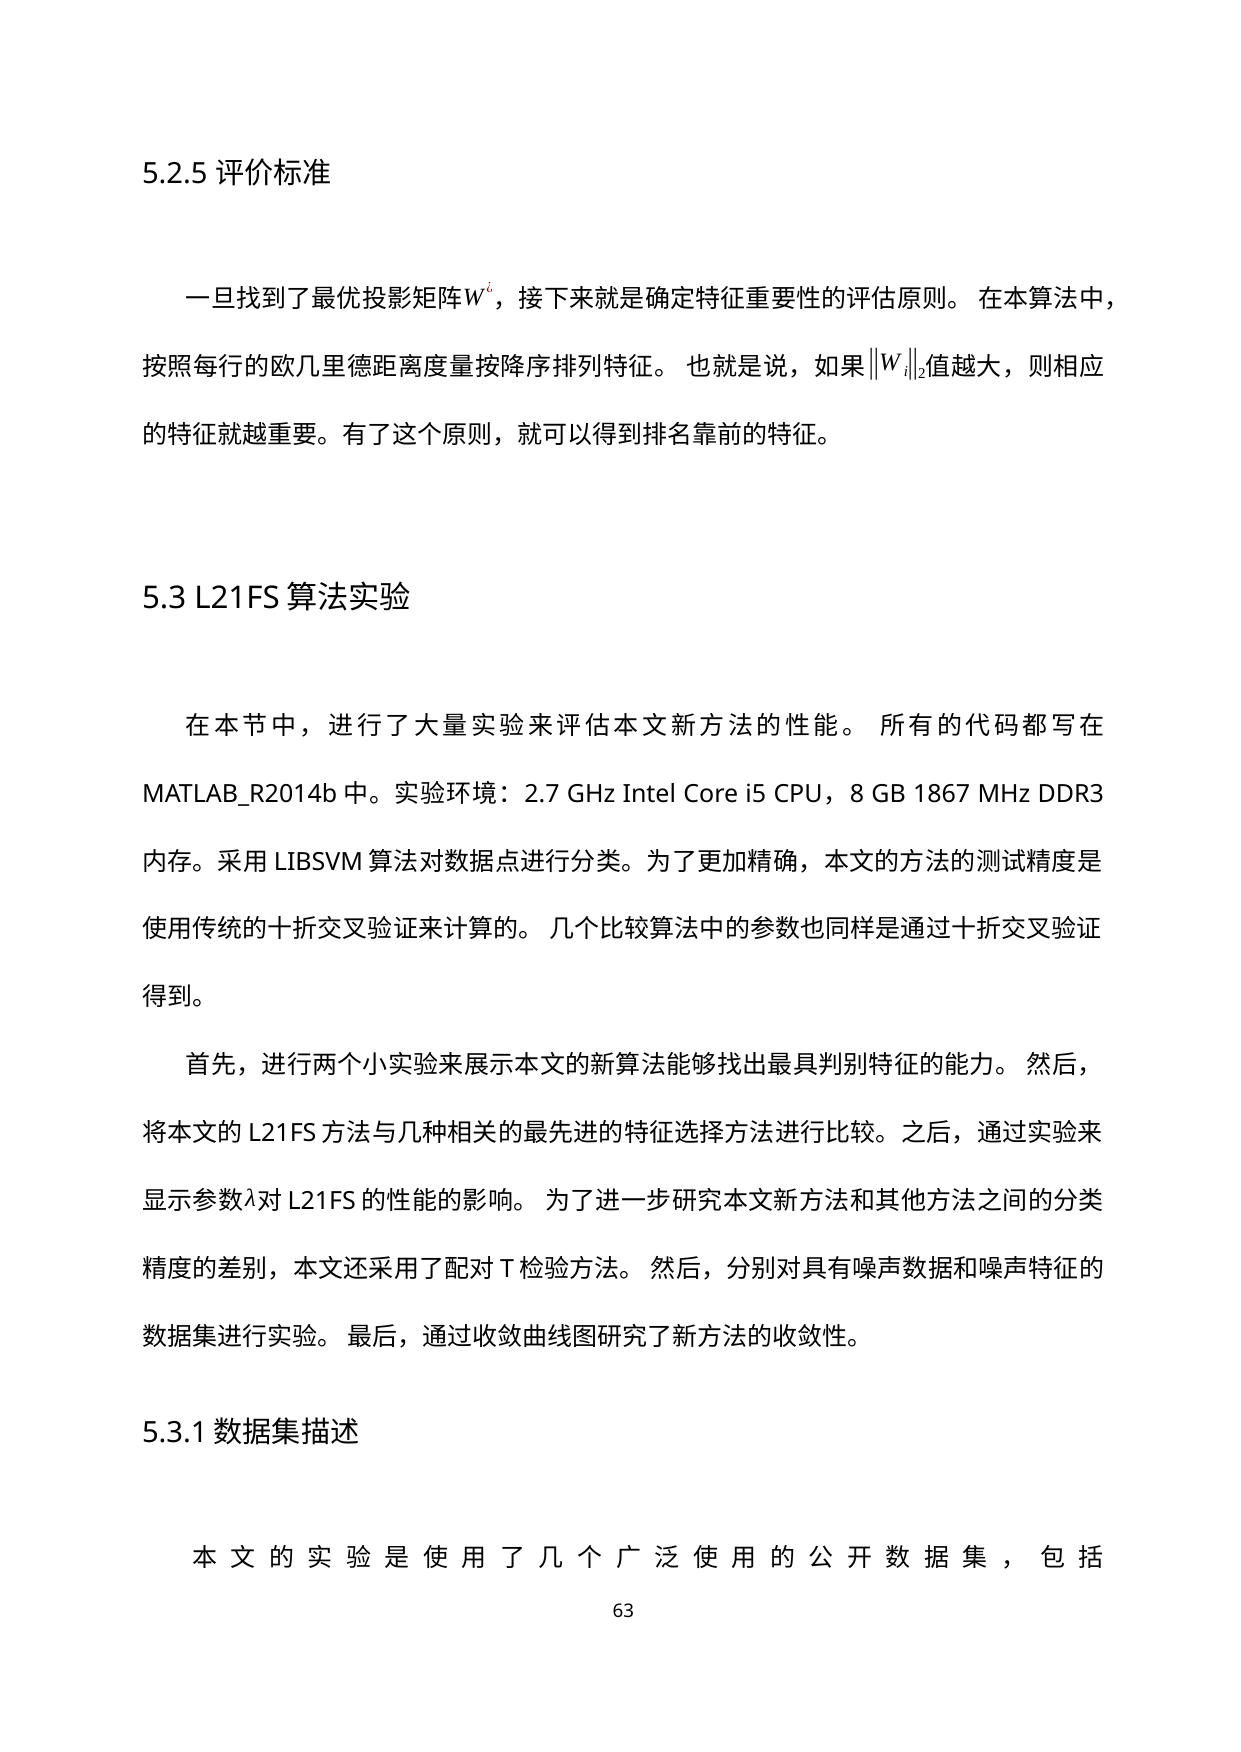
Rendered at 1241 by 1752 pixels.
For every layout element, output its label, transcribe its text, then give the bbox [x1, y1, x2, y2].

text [142, 1521, 1104, 1589]
subtitle 5.3.1数据集描述 [142, 1396, 1104, 1463]
text 首先，进行两个小实验来展示本文的新算法能够找出最具判别特征的能力。 然后，将本文的L21FS方法与几种相关的最先进的特征选择方法进行比较。之后，通过实验来显示参数对L21FS的性能的影响。 为了进一步研究本文新方法和其他方法之间的分类精度的差别，本文还采用了配对T检验方法。 然后，分别对具有噪声数据和噪声特征的数据集进行实验。 最后，通过收敛曲线图研究了新方法的收敛性。 [142, 1029, 1104, 1368]
text 一旦找到了最优投影矩阵，接下来就是确定特征重要性的评估原则。 在本算法中，按照每行的欧几里德距离度量按降序排列特征。 也就是说，如果值越大，则相应的特征就越重要。有了这个原则，就可以得到排名靠前的特征。 [142, 262, 1104, 466]
subtitle 5.2.5 评价标准 [142, 136, 1104, 204]
text 在本节中，进行了大量实验来评估本文新方法的性能。 所有的代码都写在MATLAB_R2014b中。实验环境：2.7 GHz Intel Core i5 CPU，8 GB 1867 MHz DDR3内存。采用LIBSVM算法对数据点进行分类。为了更加精确，本文的方法的测试精度是使用传统的十折交叉验证来计算的。 几个比较算法中的参数也同样是通过十折交叉验证得到。 [142, 689, 1104, 1029]
subtitle 5.3 L21FS算法实验 [142, 561, 1104, 629]
